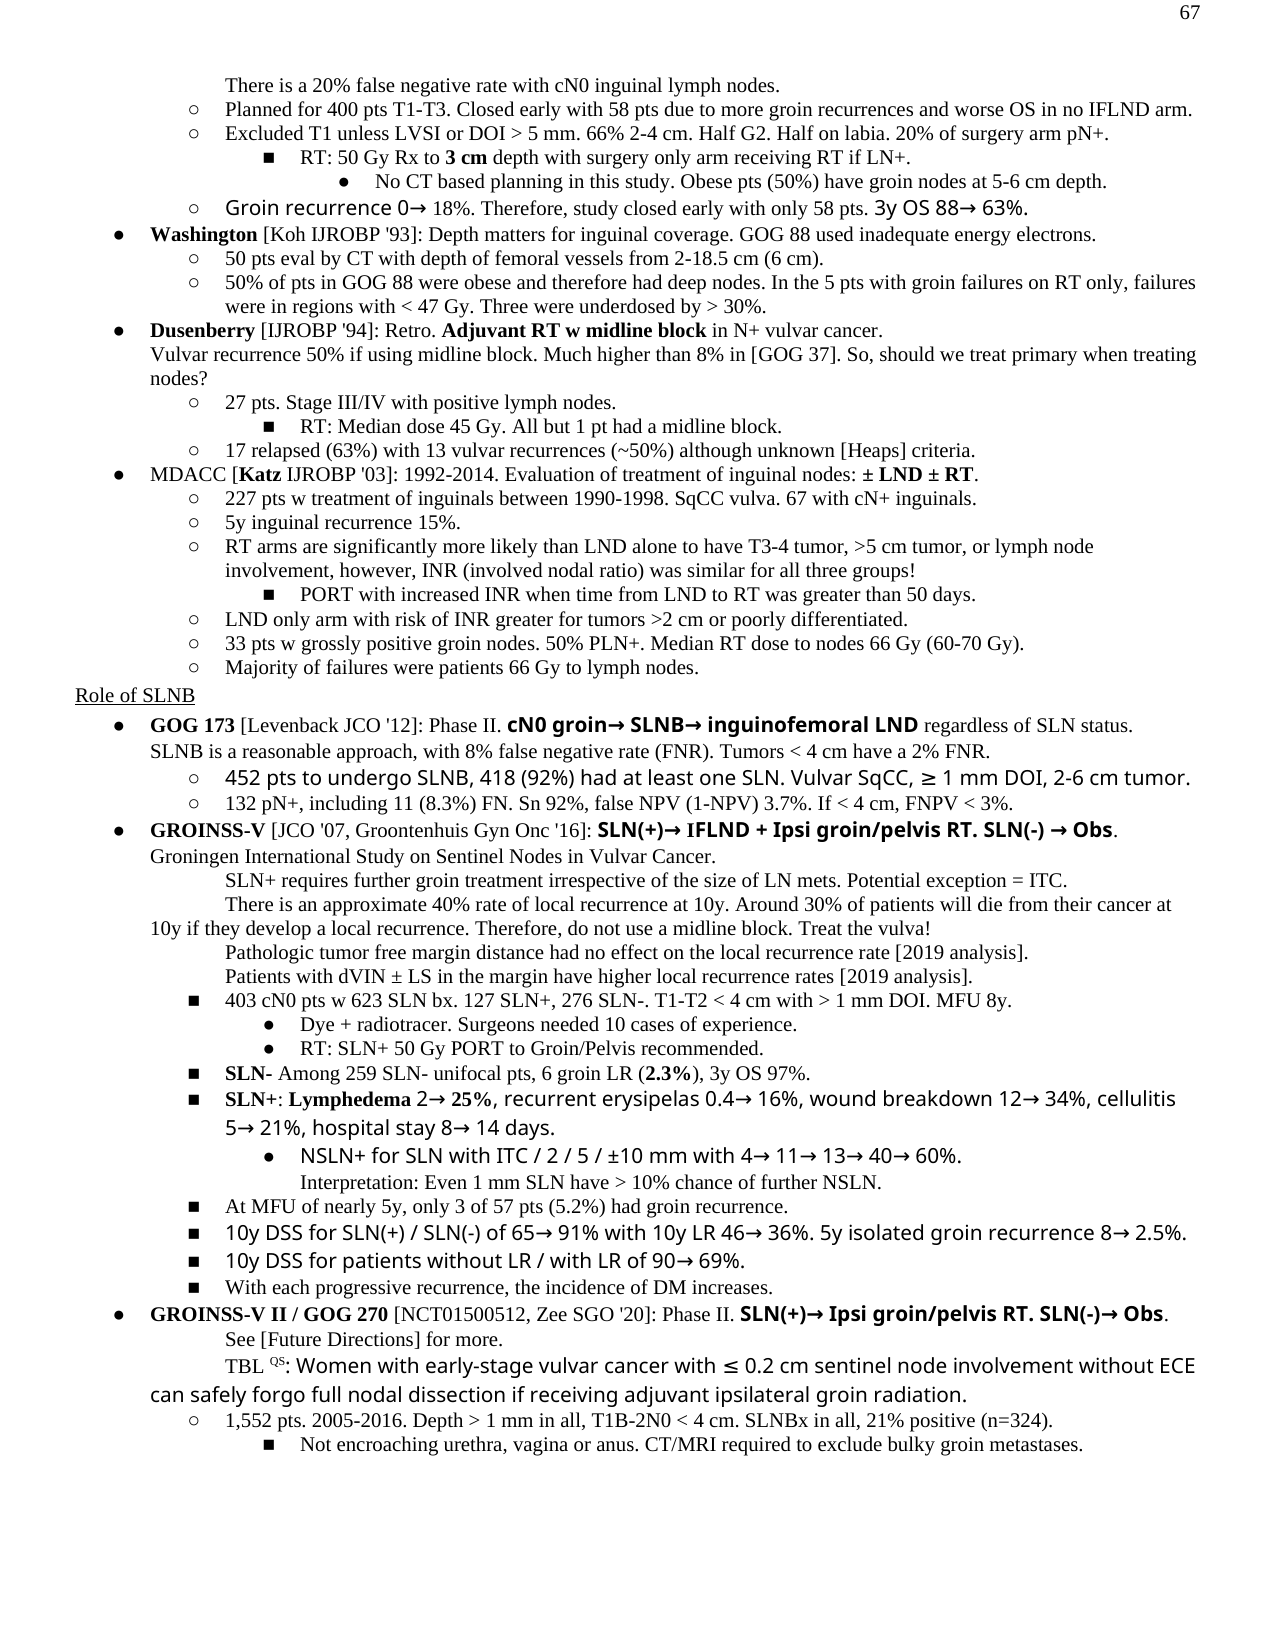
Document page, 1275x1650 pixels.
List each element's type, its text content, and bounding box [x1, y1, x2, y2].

list RT: 50 Gy Rx to 3 cm depth with surgery only arm receiving RT if LN+. [262, 145, 1200, 169]
list 10y DSS for patients without LR / with LR of 90→ 69%. [187, 1246, 1200, 1275]
list Dye + radiotracer. Surgeons needed 10 cases of experience. [262, 1012, 1200, 1036]
text Patients with dVIN ± LS in the margin have higher local recurrence rates [2019 analysis]. [150, 964, 1200, 988]
list 1,552 pts. 2005-2016. Depth > 1 mm in all, T1B-2N0 < 4 cm. SLNBx in all, 21% positive (n=324). [187, 1408, 1200, 1432]
list MDACC [Katz IJROBP '03]: 1992-2014. Evaluation of treatment of inguinal nodes: ± LND ± RT. [112, 462, 1200, 486]
list 227 pts w treatment of inguinals between 1990-1998. SqCC vulva. 67 with cN+ inguinals. [187, 486, 1200, 510]
text There is a 20% false negative rate with cN0 inguinal lymph nodes. [150, 73, 1200, 97]
list 27 pts. Stage III/IV with positive lymph nodes. [187, 390, 1200, 414]
list 10y DSS for SLN(+) / SLN(-) of 65→ 91% with 10y LR 46→ 36%. 5y isolated groin recurrence 8→ 2.5%. [187, 1218, 1200, 1246]
list SLN+: Lymphedema 2→ 25%, recurrent erysipelas 0.4→ 16%, wound breakdown 12→ 34%, cellulitis 5→ 21%, hospital stay 8→ 14 days. [187, 1084, 1200, 1141]
list LND only arm with risk of INR greater for tumors >2 cm or poorly differentiated. [187, 606, 1200, 631]
list 33 pts w grossly positive groin nodes. 50% PLN+. Median RT dose to nodes 66 Gy (60-70 Gy). [187, 631, 1200, 654]
list No CT based planning in this study. Obese pts (50%) have groin nodes at 5-6 cm depth. [337, 169, 1200, 193]
list 17 relapsed (63%) with 13 vulvar recurrences (~50%) although unknown [Heaps] criteria. [187, 438, 1200, 462]
list At MFU of nearly 5y, only 3 of 57 pts (5.2%) had groin recurrence. [187, 1194, 1200, 1218]
list Washington [Koh IJROBP '93]: Depth matters for inguinal coverage. GOG 88 used inadequate energy electrons. [112, 221, 1200, 246]
list Groin recurrence 0→ 18%. Therefore, study closed early with only 58 pts. 3y OS 88→ 63%. [187, 193, 1200, 221]
list RT: SLN+ 50 Gy PORT to Groin/Pelvis recommended. [262, 1036, 1200, 1060]
text There is an approximate 40% rate of local recurrence at 10y. Around 30% of patients will die from their cancer at 10y if they develop a local recurrence. Therefore, do not use a midline block. Treat the vulva! [150, 892, 1200, 940]
list NSLN+ for SLN with ITC / 2 / 5 / ±10 mm with 4→ 11→ 13→ 40→ 60%. [262, 1141, 1200, 1170]
list 452 pts to undergo SLNB, 418 (92%) had at least one SLN. Vulvar SqCC, ≥ 1 mm DOI, 2-6 cm tumor. [187, 763, 1200, 791]
list GROINSS-V II / GOG 270 [NCT01500512, Zee SGO '20]: Phase II. SLN(+)→ Ipsi groin/pelvis RT. SLN(-)→ Obs. [112, 1299, 1200, 1327]
list 50% of pts in GOG 88 were obese and therefore had deep nodes. In the 5 pts with groin failures on RT only, failures were in regions with < 47 Gy. Three were underdosed by > 30%. [187, 269, 1200, 318]
list SLN- Among 259 SLN- unifocal pts, 6 groin LR (2.3%), 3y OS 97%. [187, 1060, 1200, 1084]
list With each progressive recurrence, the incidence of DM increases. [187, 1275, 1200, 1299]
list 403 cN0 pts w 623 SLN bx. 127 SLN+, 276 SLN-. T1-T2 < 4 cm with > 1 mm DOI. MFU 8y. [187, 988, 1200, 1012]
list Planned for 400 pts T1-T3. Closed early with 58 pts due to more groin recurrences and worse OS in no IFLND arm. [187, 97, 1200, 121]
list Not encroaching urethra, vagina or anus. CT/MRI required to exclude bulky groin metastases. [262, 1432, 1200, 1456]
list 50 pts eval by CT with depth of femoral vessels from 2-18.5 cm (6 cm). [187, 246, 1200, 269]
list Dusenberry [IJROBP '94]: Retro. Adjuvant RT w midline block in N+ vulvar cancer. Vulvar recurrence 50% if using midline block. Much higher than 8% in [GOG 37]. So, should we treat primary when treating nodes? [112, 318, 1200, 390]
list 132 pN+, including 11 (8.3%) FN. Sn 92%, false NPV (1-NPV) 3.7%. If < 4 cm, FNPV < 3%. [187, 791, 1200, 815]
list Majority of failures were patients 66 Gy to lymph nodes. [187, 654, 1200, 679]
text See [Future Directions] for more. [150, 1327, 1200, 1351]
list PORT with increased INR when time from LND to RT was greater than 50 days. [262, 582, 1200, 606]
subtitle Role of SLNB [75, 683, 1200, 707]
list RT arms are significantly more likely than LND alone to have T3-4 tumor, >5 cm tumor, or lymph node involvement, however, INR (involved nodal ratio) was similar for all three groups! [187, 534, 1200, 582]
list GOG 173 [Levenback JCO '12]: Phase II. cN0 groin→ SLNB→ inguinofemoral LND regardless of SLN status. SLNB is a reasonable approach, with 8% false negative rate (FNR). Tumors < 4 cm have a 2% FNR. [112, 710, 1200, 763]
list Excluded T1 unless LVSI or DOI > 5 mm. 66% 2-4 cm. Half G2. Half on labia. 20% of surgery arm pN+. [187, 121, 1200, 145]
text TBL QS: Women with early-stage vulvar cancer with ≤ 0.2 cm sentinel node involvement without ECE can safely forgo full nodal dissection if receiving adjuvant ipsilateral groin radiation. [150, 1351, 1200, 1408]
text Pathologic tumor free margin distance had no effect on the local recurrence rate [2019 analysis]. [150, 940, 1200, 964]
list GROINSS-V [JCO '07, Groontenhuis Gyn Onc '16]: SLN(+)→ IFLND + Ipsi groin/pelvis RT. SLN(-) → Obs. Groningen International Study on Sentinel Nodes in Vulvar Cancer. [112, 815, 1200, 868]
list RT: Median dose 45 Gy. All but 1 pt had a midline block. [262, 414, 1200, 438]
list 5y inguinal recurrence 15%. [187, 510, 1200, 534]
text Interpretation: Even 1 mm SLN have > 10% chance of further NSLN. [300, 1170, 1200, 1194]
text SLN+ requires further groin treatment irrespective of the size of LN mets. Potential exception = ITC. [150, 868, 1200, 892]
